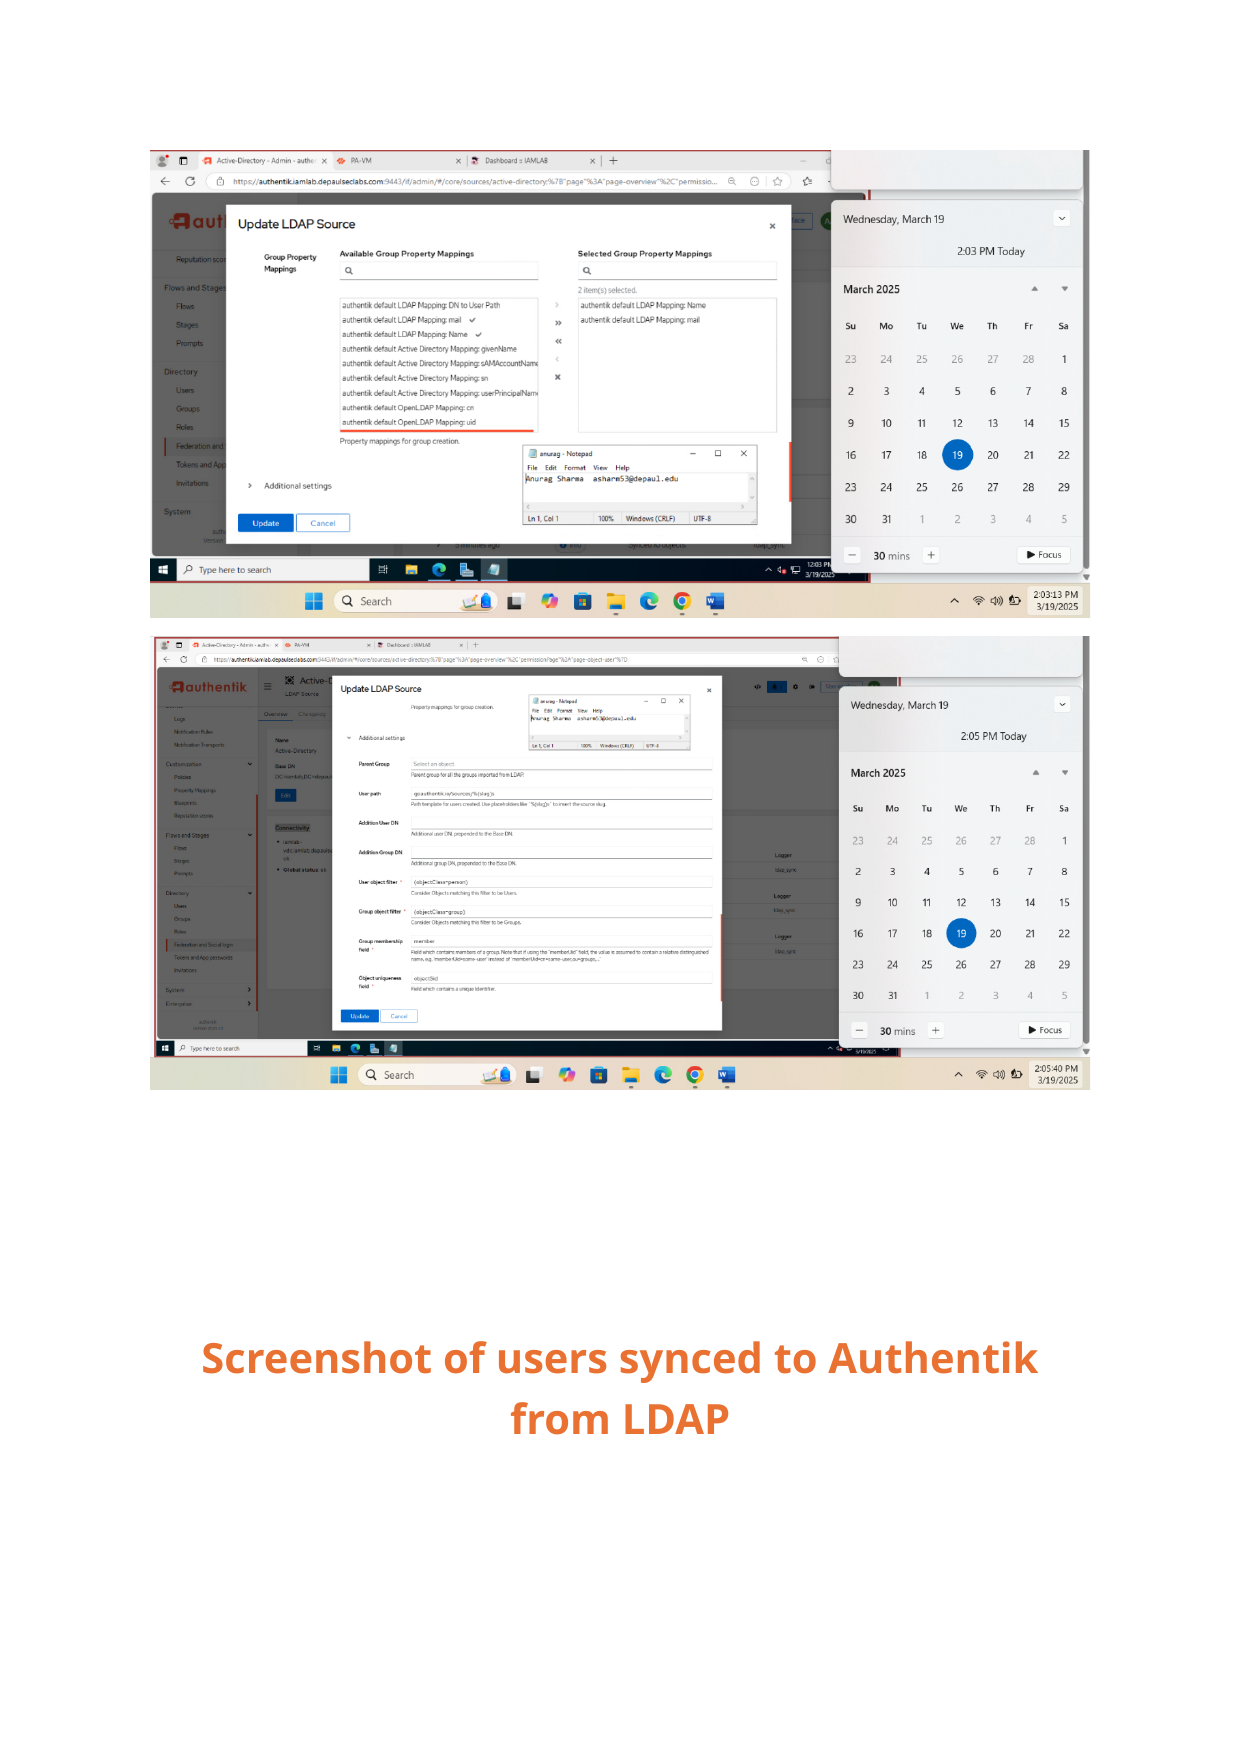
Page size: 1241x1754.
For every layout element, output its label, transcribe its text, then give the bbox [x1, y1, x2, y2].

picture [150, 150, 1091, 618]
picture [150, 636, 1091, 1090]
subtitle Screenshot of users synced to Authentik from LDAP [150, 1329, 1090, 1447]
